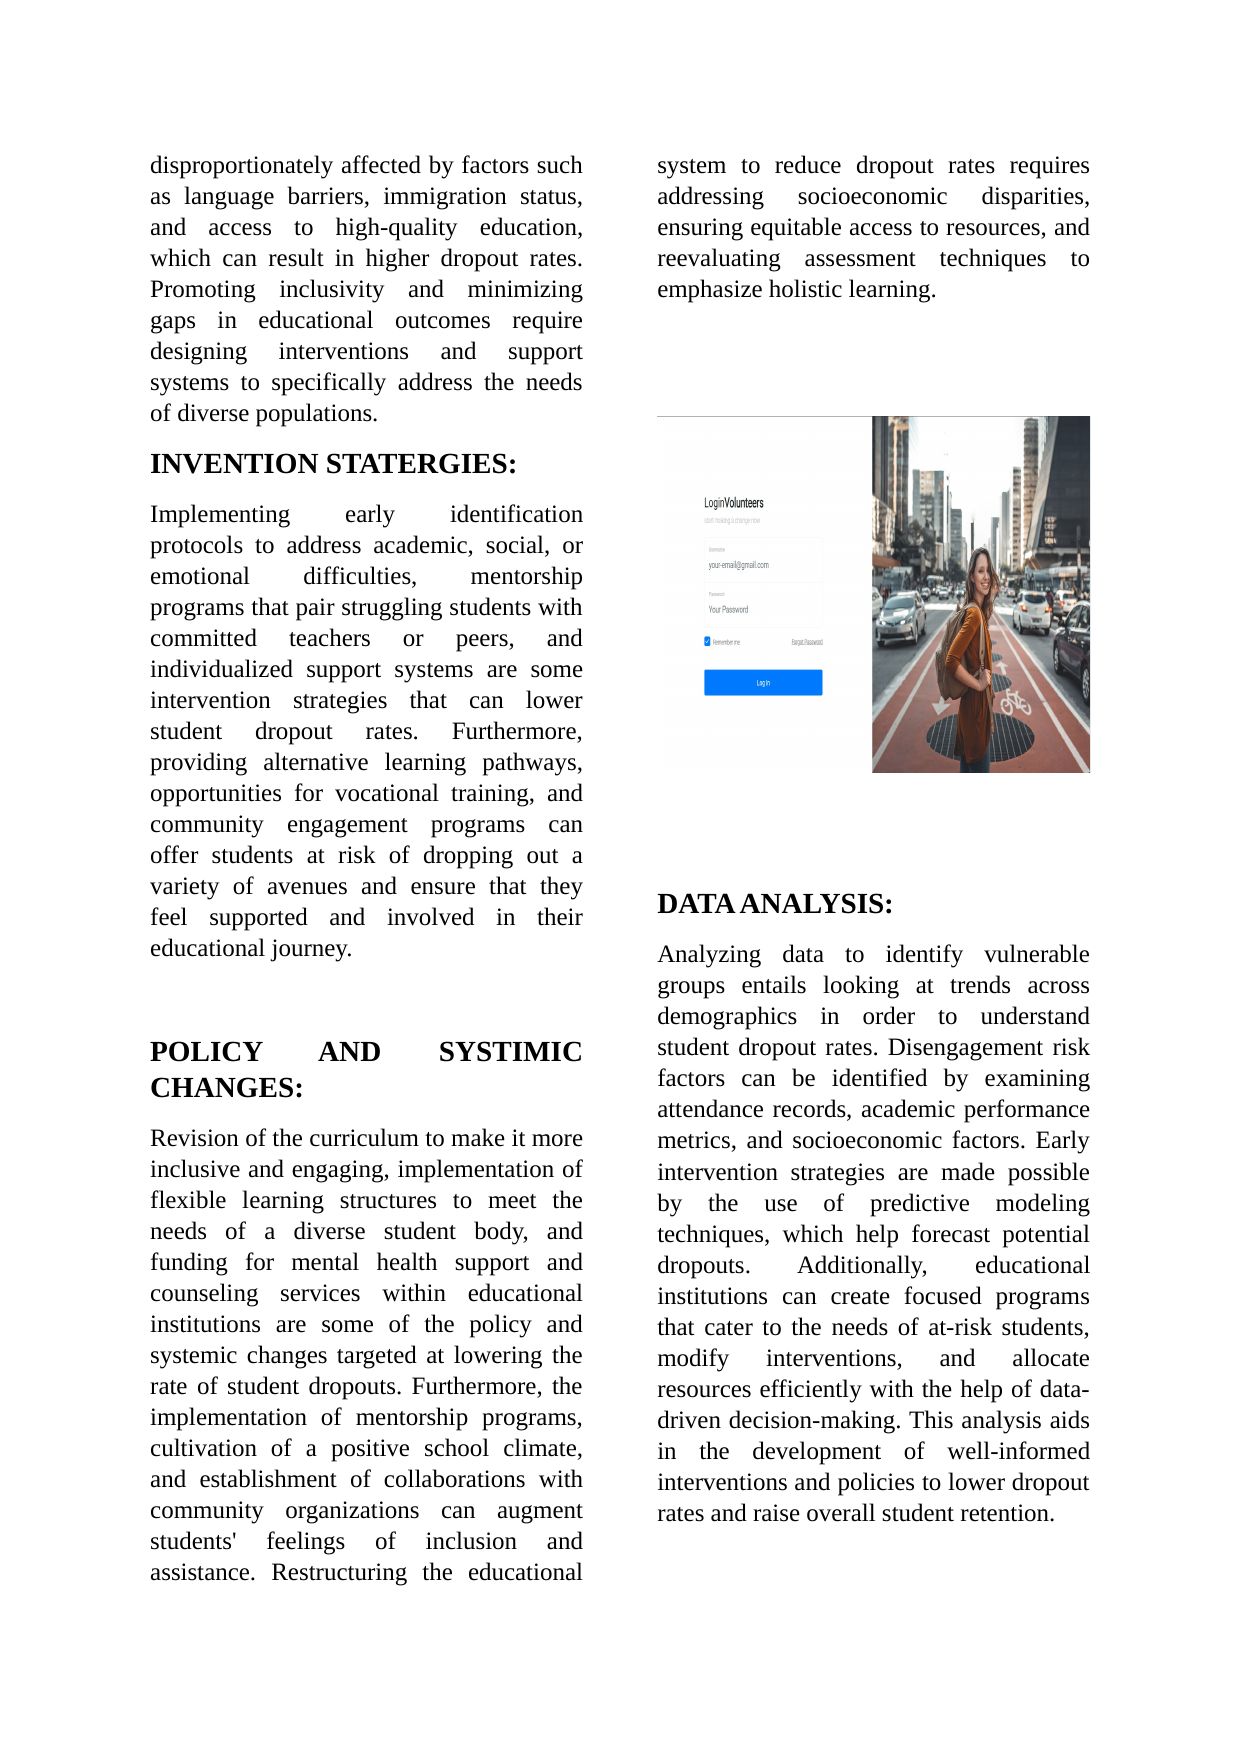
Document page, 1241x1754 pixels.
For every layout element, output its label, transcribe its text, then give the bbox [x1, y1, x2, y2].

text Implementing early identification protocols to address academic, social, or emotional difficulties, mentorship programs that pair struggling students with committed teachers or peers, and individualized support systems are some intervention strategies that can lower student dropout rates. Furthermore, providing alternative learning pathways, opportunities for vocational training, and community engagement programs can offer students at risk of dropping out a variety of avenues and ensure that they feel supported and involved in their educational journey. [150, 499, 583, 962]
text Revision of the curriculum to make it more inclusive and engaging, implementation of flexible learning structures to meet the needs of a diverse student body, and funding for mental health support and counseling services within educational institutions are some of the policy and systemic changes targeted at lowering the rate of student dropouts. Furthermore, the implementation of mentorship programs, cultivation of a positive school climate, and establishment of collaborations with community organizations can augment students' feelings of inclusion and assistance. Restructuring the educational system to reduce dropout rates requires addressing socioeconomic disparities, ensuring equitable access to resources, and reevaluating assessment techniques to emphasize holistic learning. [150, 1123, 583, 1586]
text DATA ANALYSIS: [657, 886, 1090, 920]
text Analyzing data to identify vulnerable groups entails looking at trends across demographics in order to understand student dropout rates. Disengagement risk factors can be identified by examining attendance records, academic performance metrics, and socioeconomic factors. Early intervention strategies are made possible by the use of predictive modeling techniques, which help forecast potential dropouts. Additionally, educational institutions can create focused programs that cater to the needs of at-risk students, modify interventions, and allocate resources efficiently with the help of data-driven decision-making. This analysis aids in the development of well-informed interventions and policies to lower dropout rates and raise overall student retention. [657, 939, 1090, 1527]
text INVENTION STATERGIES: [150, 446, 583, 479]
text POLICY AND SYSTIMIC CHANGES: [150, 1034, 583, 1104]
picture [657, 416, 1091, 773]
text Revision of the curriculum to make it more inclusive and engaging, implementation of flexible learning structures to meet the needs of a diverse student body, and funding for mental health support and counseling services within educational institutions are some of the policy and systemic changes targeted at lowering the rate of student dropouts. Furthermore, the implementation of mentorship programs, cultivation of a positive school climate, and establishment of collaborations with community organizations can augment students' feelings of inclusion and assistance. Restructuring the educational system to reduce dropout rates requires addressing socioeconomic disparities, ensuring equitable access to resources, and reevaluating assessment techniques to emphasize holistic learning. [657, 150, 1090, 303]
